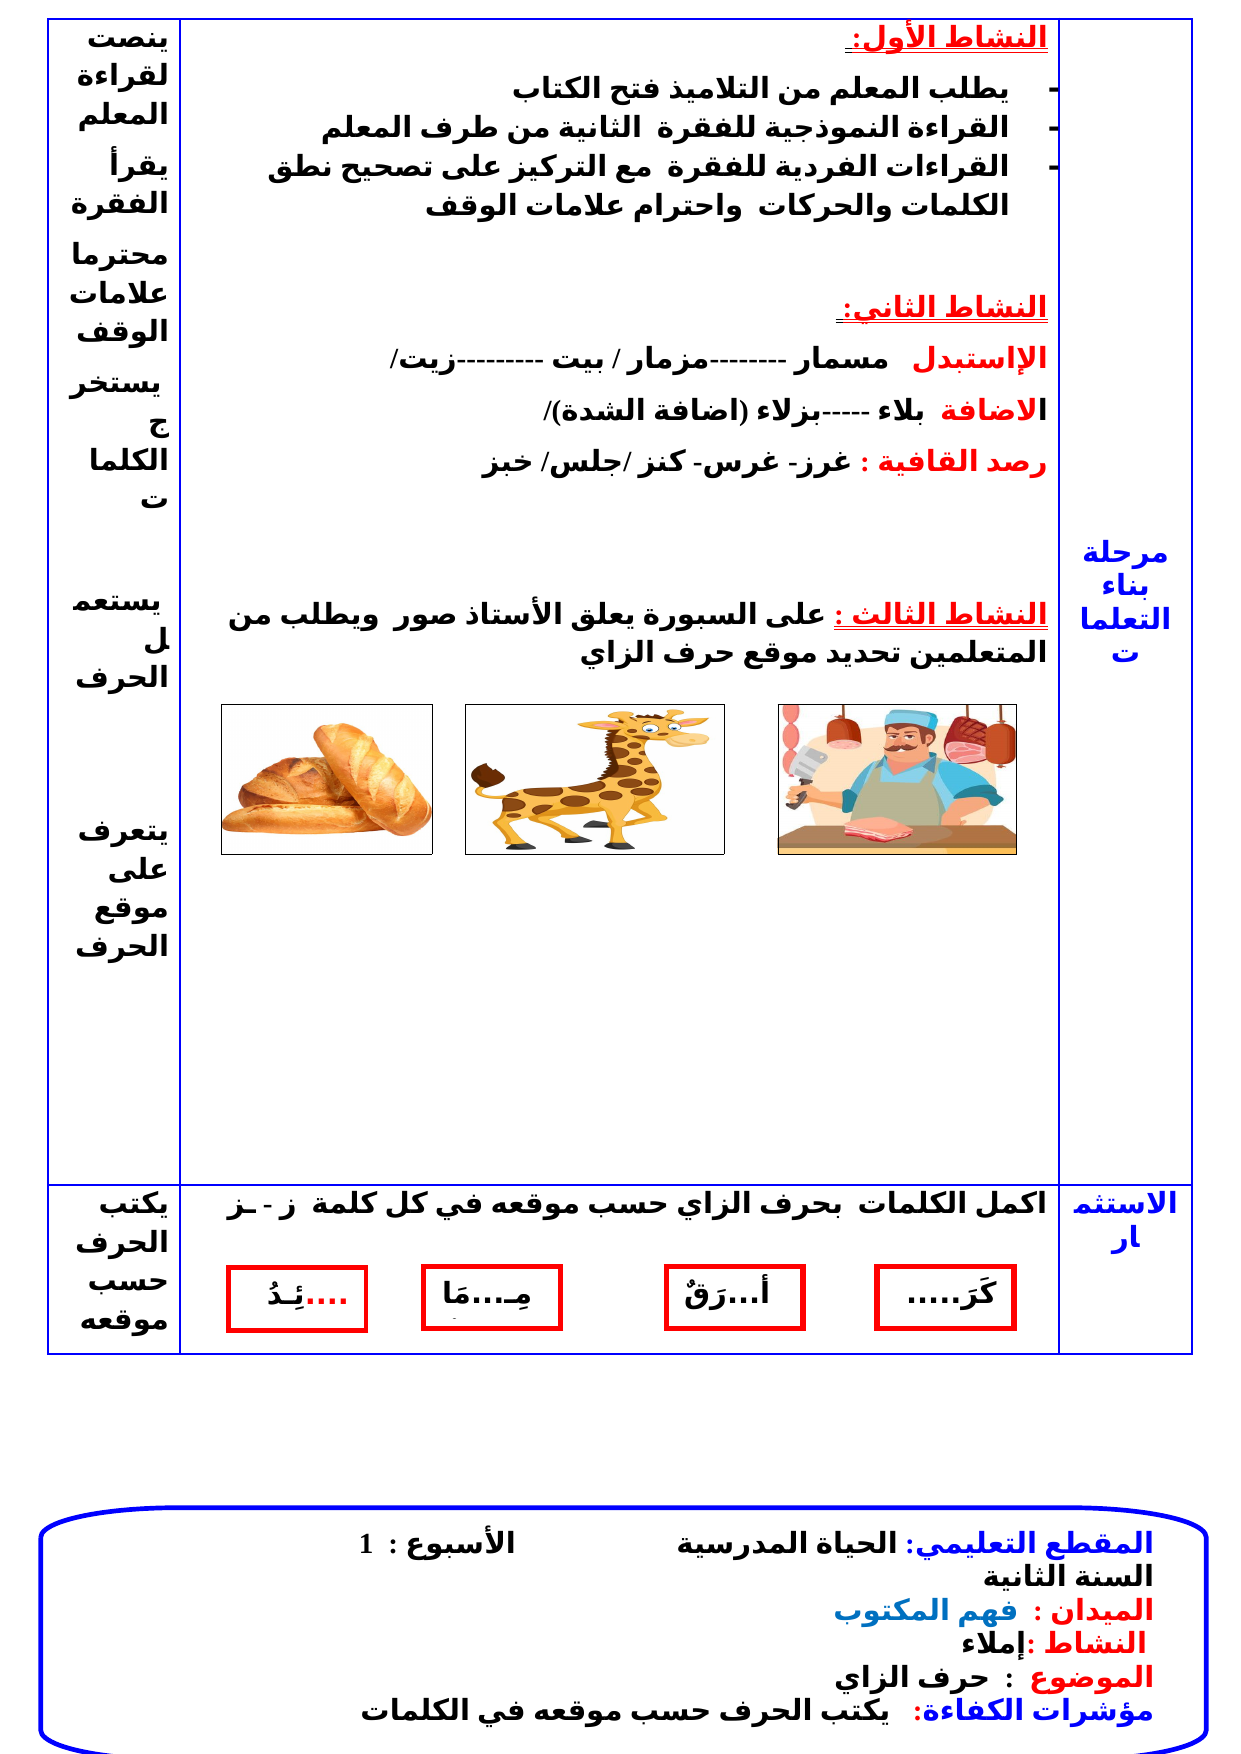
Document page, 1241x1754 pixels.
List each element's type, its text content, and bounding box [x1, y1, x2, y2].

table_cell ينصت لقراءة المعلم يقرأ الفقرة محترما علامات الوقف يستخرج الكلمات يستعمل الحرف يتعرف على موقع الحرف [49, 20, 179, 1184]
picture [222, 705, 432, 854]
picture [466, 705, 724, 854]
table_cell الاستثمار [1060, 1186, 1191, 1352]
picture [779, 705, 1016, 854]
table_cell مرحلة بناء التعلمات [1060, 20, 1191, 1184]
table_cell يكتب الحرف حسب موقعه [49, 1186, 179, 1352]
table_cell النشاط الأول: يطلب المعلم من التلاميذ فتح الكتاب القراءة النموذجية للفقرة الثانية من طرف المعلم القراءات الفردية للفقرة مع التركيز على تصحيح نطق الكلمات والحركات واحترام علامات الوقف النشاط الثاني: الإاستبدل مسمار --------مزمار / بيت ---------زيت/ الاضافة بلاء -----بزلاء (اضافة الشدة)/ رصد القافية : غرز- غرس- كنز /جلس/ خبز النشاط الثالث : على السبورة يعلق الأستاذ صور ويطلب من المتعلمين تحديد موقع حرف الزاي [181, 20, 1058, 1184]
table_cell اكمل الكلمات بحرف الزاي حسب موقعه في كل كلمة ز - ـز [181, 1186, 1058, 1352]
